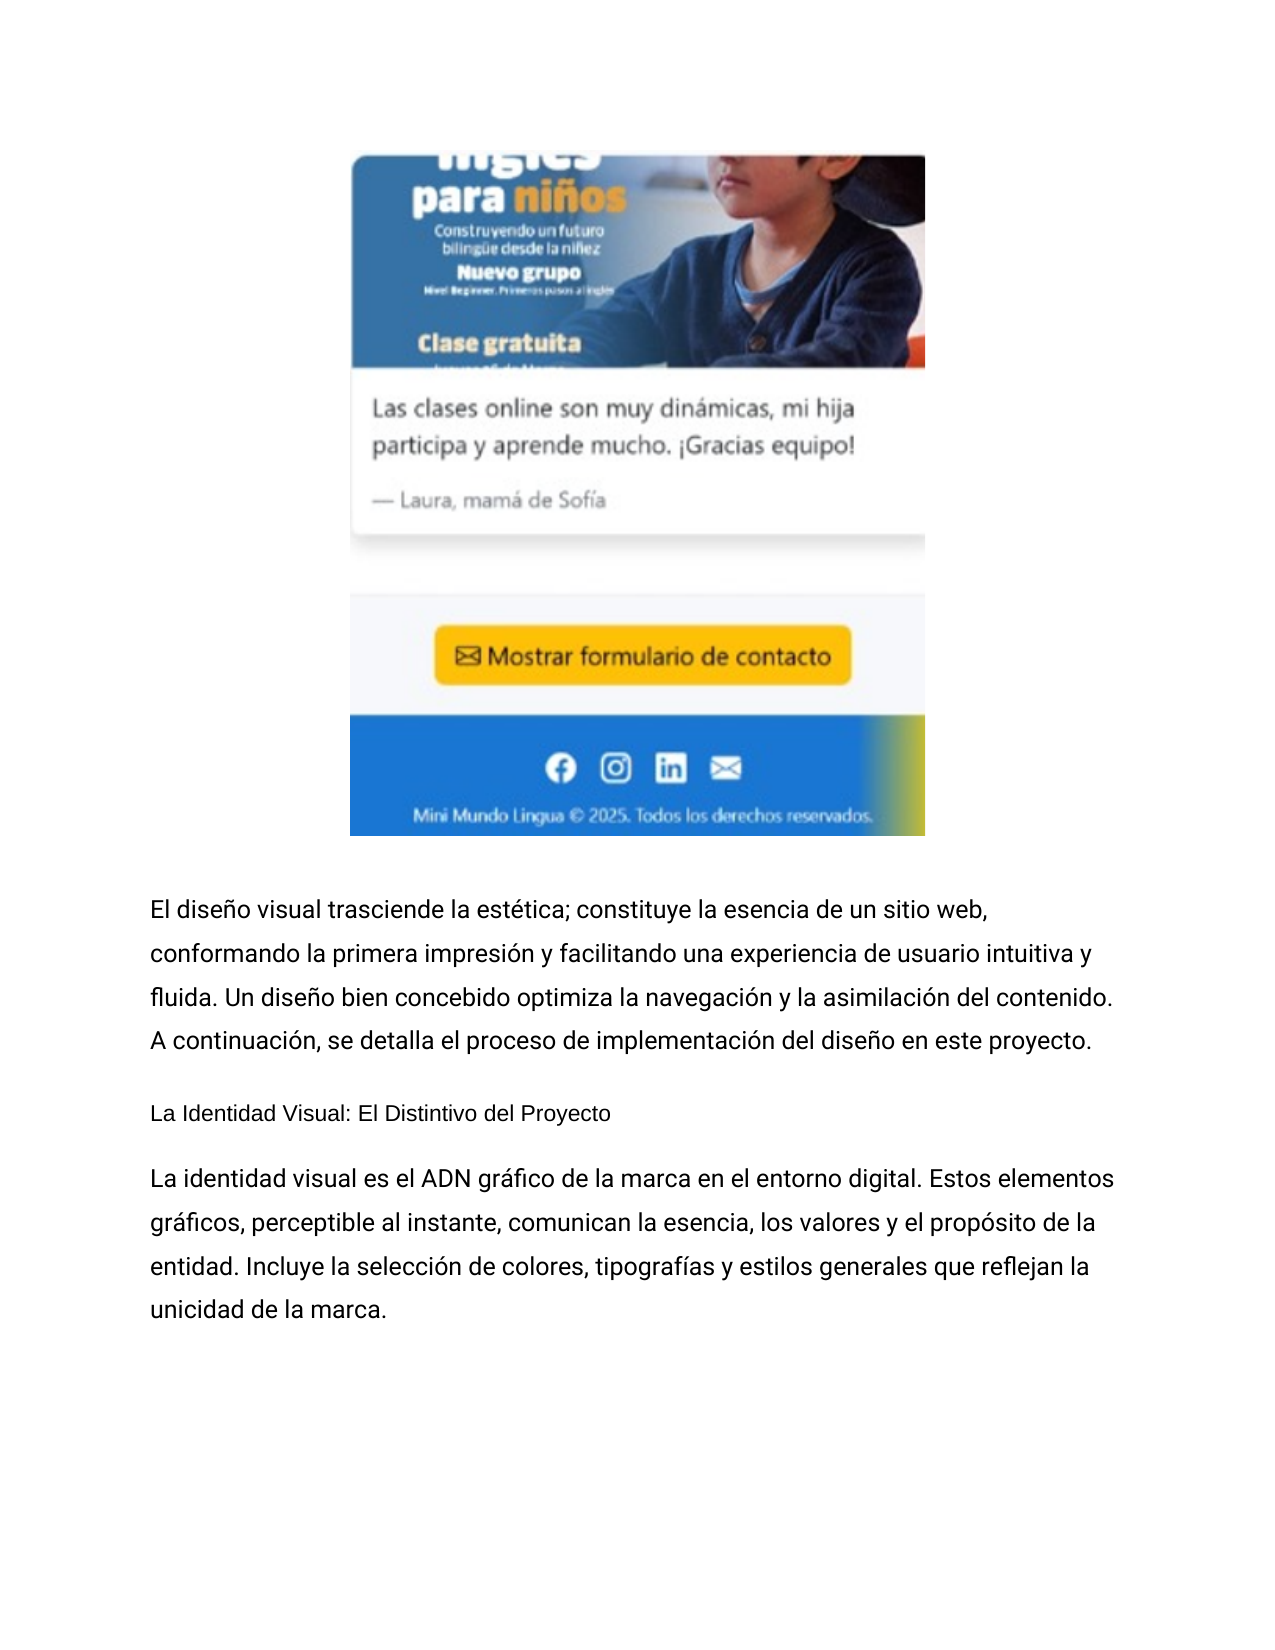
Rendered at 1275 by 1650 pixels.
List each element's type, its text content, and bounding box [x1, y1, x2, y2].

picture [350, 150, 926, 836]
text El diseño visual trasciende la estética; constituye la esencia de un sitio web, conformando la primera impresión y facilitando una experiencia de usuario intuitiva y fluida. Un diseño bien concebido optimiza la navegación y la asimilación del contenido. A continuación, se detalla el proceso de implementación del diseño en este proyecto. [150, 895, 1125, 1056]
text La identidad visual es el ADN gráfico de la marca en el entorno digital. Estos elementos gráficos, perceptible al instante, comunican la esencia, los valores y el propósito de la entidad. Incluye la selección de colores, tipografías y estilos generales que reflejan la unicidad de la marca. [150, 1164, 1125, 1325]
text La Identidad Visual: El Distintivo del Proyecto [150, 1099, 1125, 1126]
